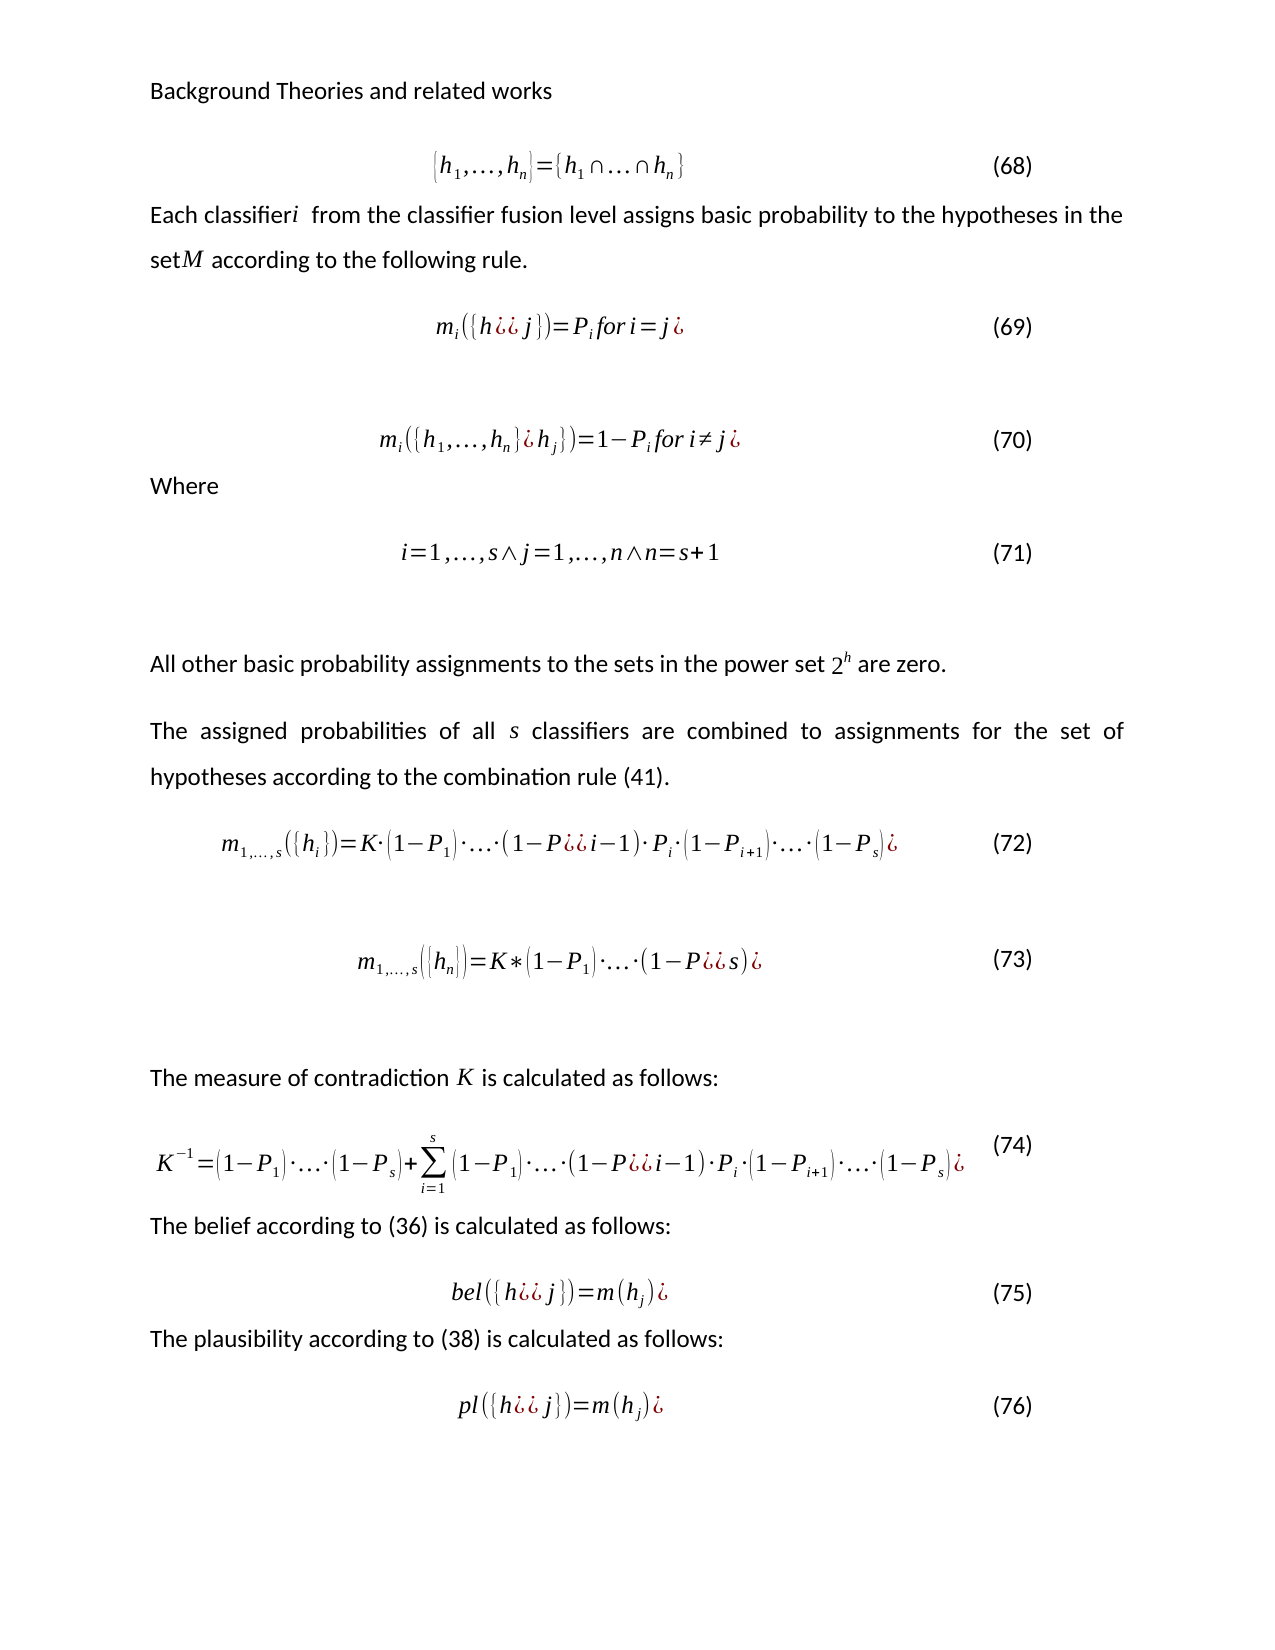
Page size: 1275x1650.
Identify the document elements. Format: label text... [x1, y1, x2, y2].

table_header [139, 1390, 981, 1436]
text The belief according to (36) is calculated as follows: [150, 1211, 1125, 1241]
table_header [139, 943, 981, 996]
table_header [139, 424, 981, 470]
text Where [150, 470, 1125, 501]
text The plausibility according to (38) is calculated as follows: [150, 1323, 1125, 1354]
table_header [139, 537, 981, 582]
table_header [139, 1129, 981, 1211]
text The assigned probabilities of all classifiers are combined to assignments for the set of hypotheses according to the combination rule (41). [150, 715, 1125, 792]
table_header [139, 1277, 981, 1323]
table_header [139, 828, 981, 877]
text The measure of contradiction is calculated as follows: [150, 1062, 1125, 1093]
text All other basic probability assignments to the sets in the power set are zero. [150, 648, 1125, 679]
table_header [139, 150, 981, 199]
table_header [139, 311, 981, 357]
text Each classifier from the classifier fusion level assigns basic probability to the hypotheses in the set according to the following rule. [150, 199, 1125, 275]
